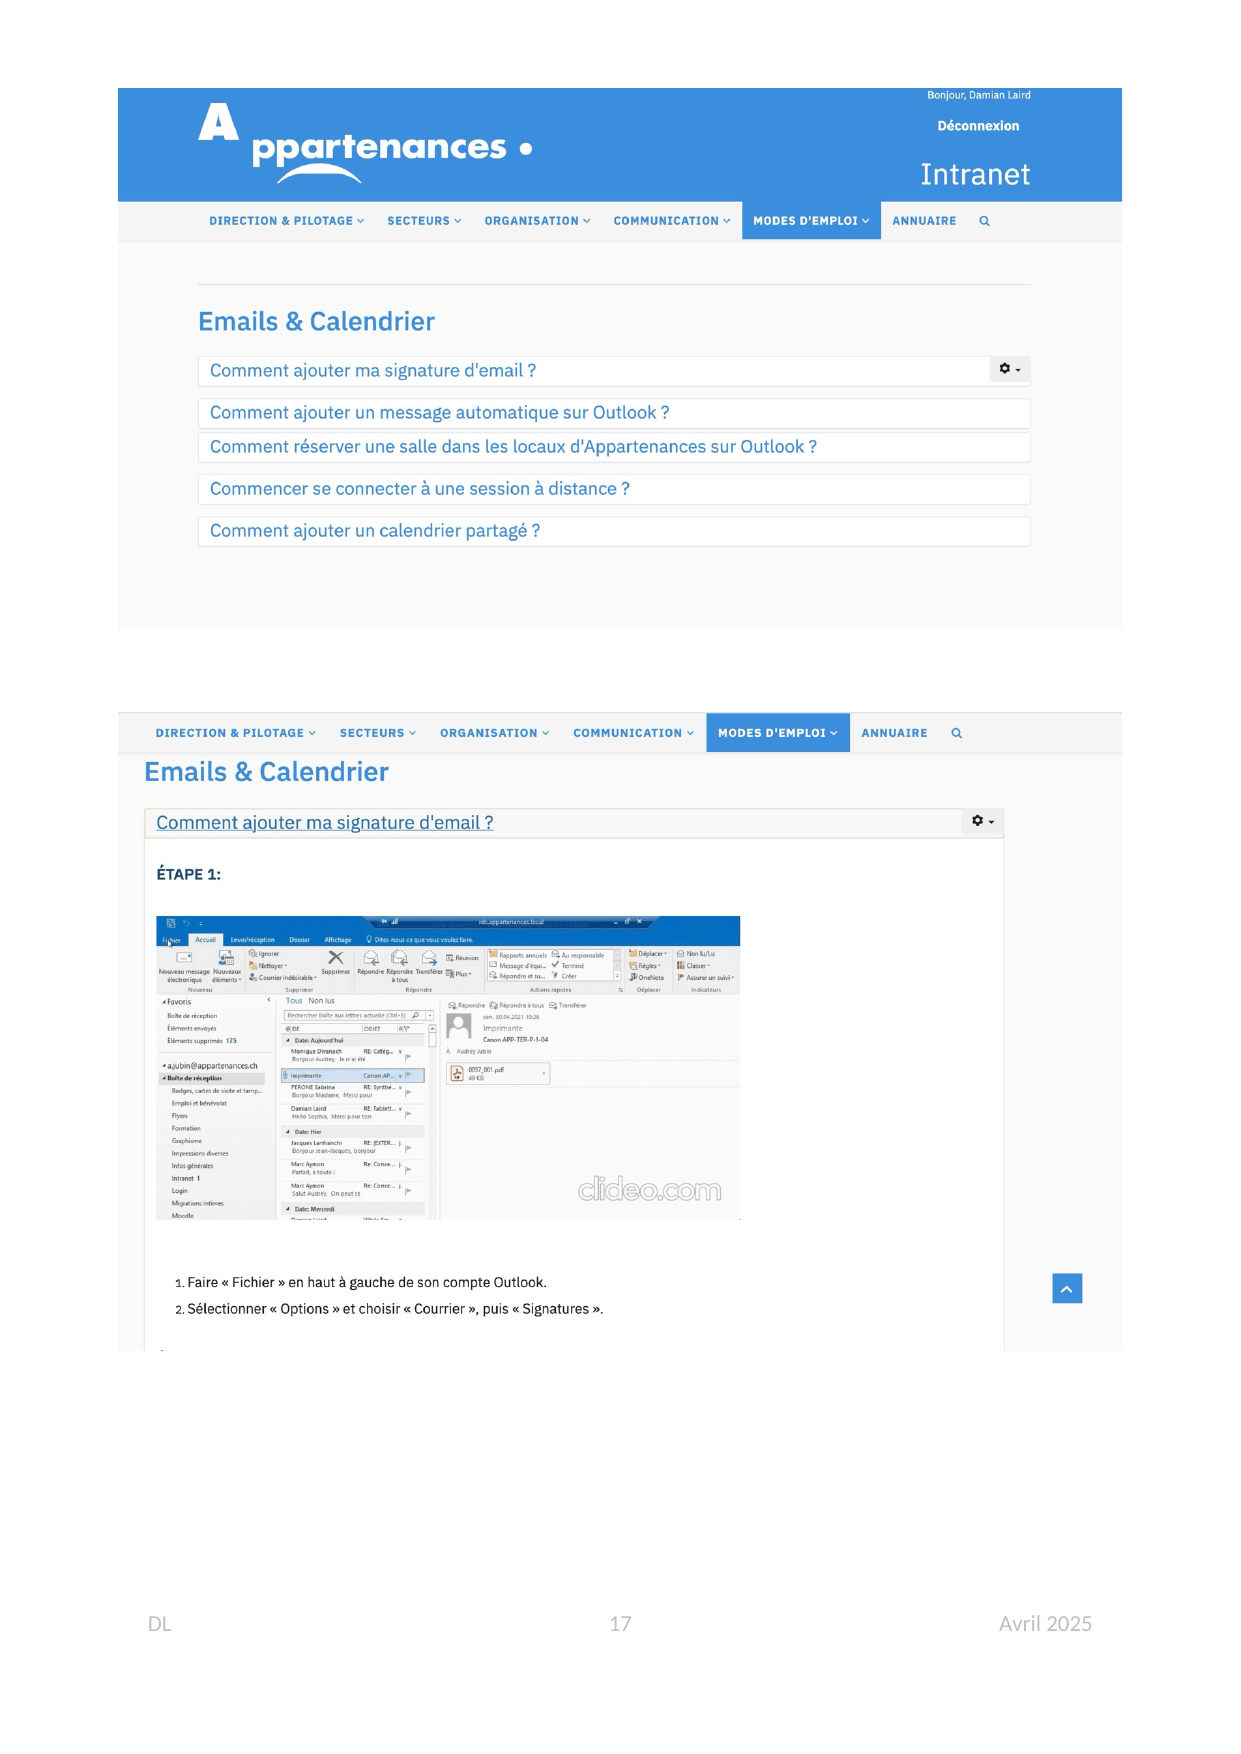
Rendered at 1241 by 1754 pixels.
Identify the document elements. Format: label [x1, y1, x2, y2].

picture [118, 88, 1123, 687]
picture [118, 712, 1123, 1351]
